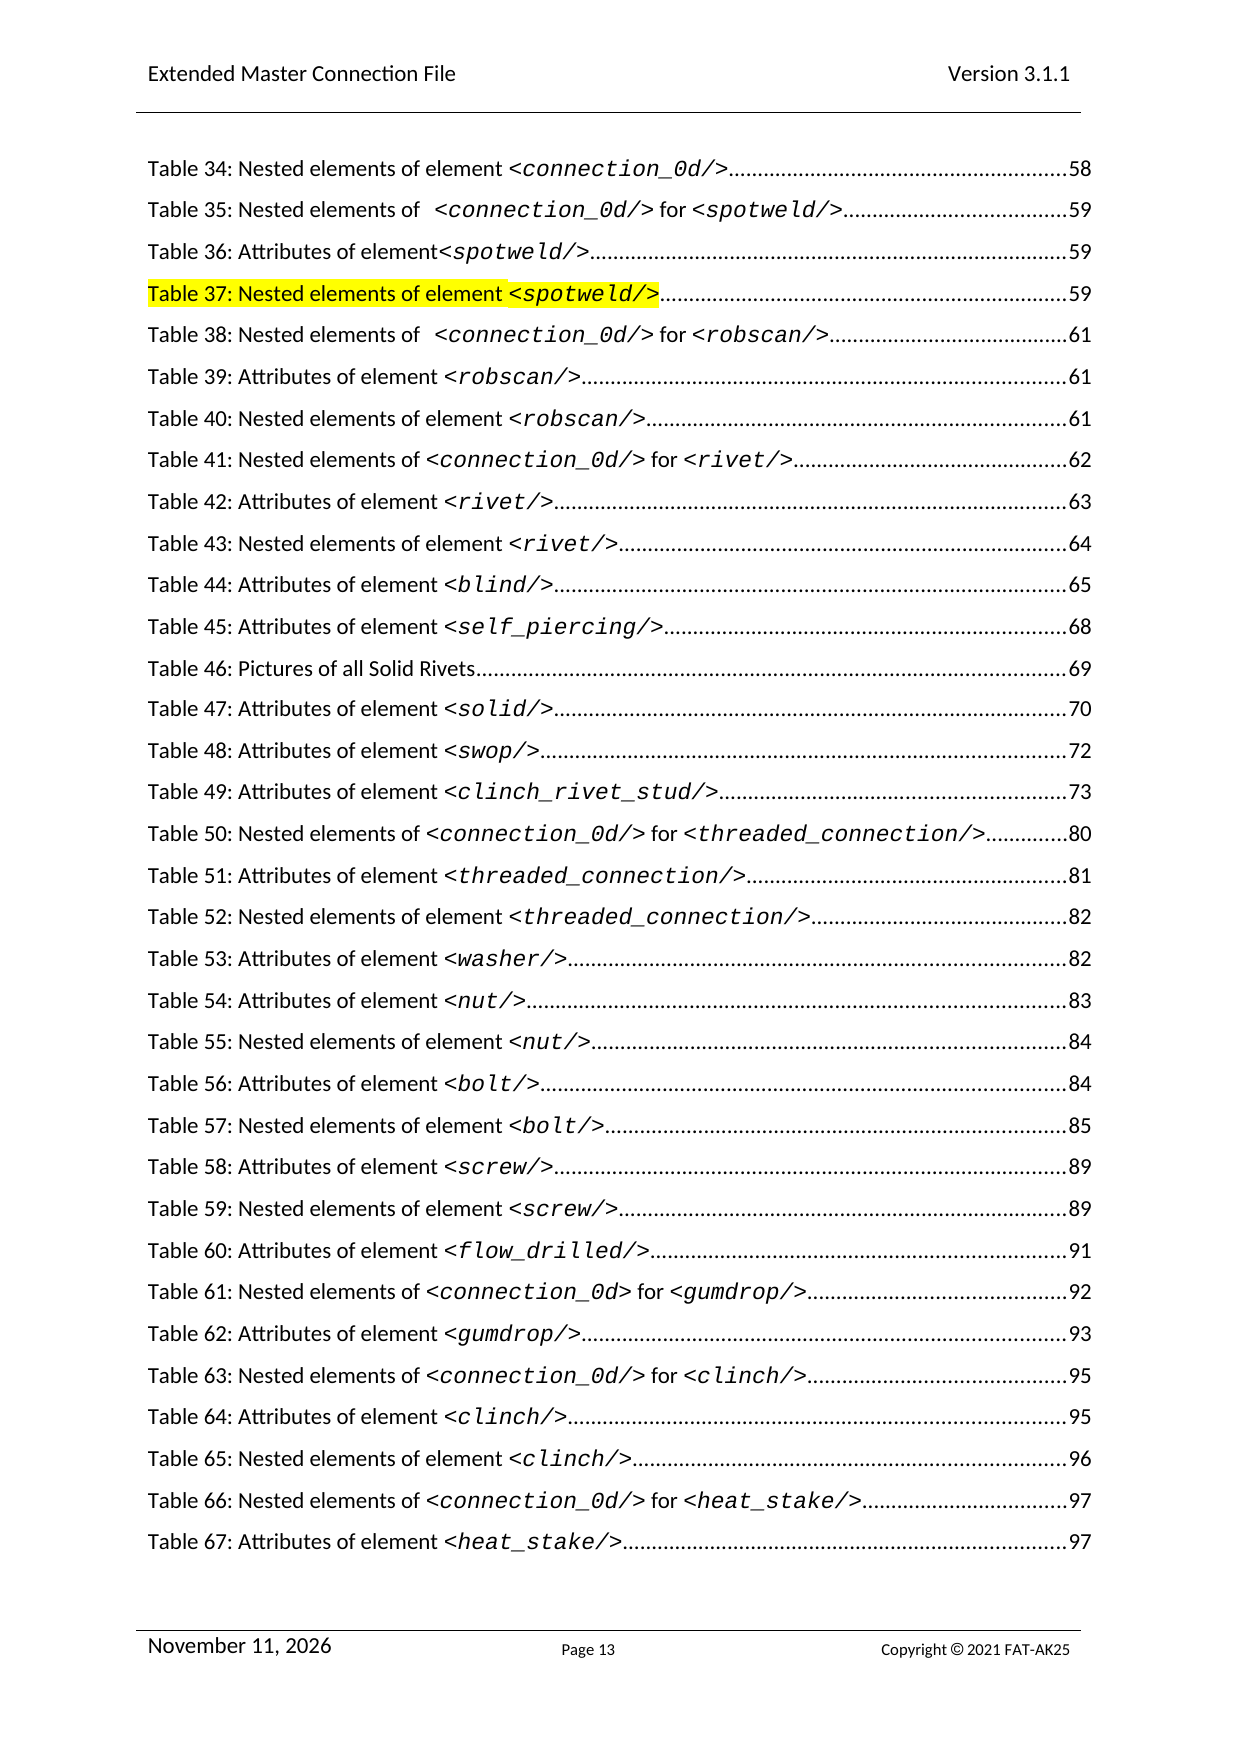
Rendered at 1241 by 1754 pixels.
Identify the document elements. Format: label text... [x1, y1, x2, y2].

text Table 39: Attributes of element <robscan/> 61 [148, 362, 1092, 391]
text Table 57: Nested elements of element <bolt/> 85 [148, 1111, 1092, 1140]
text Table 53: Attributes of element <washer/> 82 [148, 944, 1092, 973]
text Table 52: Nested elements of element <threaded_connection/> 82 [148, 902, 1092, 932]
text Table 66: Nested elements of <connection_0d/> for <heat_stake/> 97 [148, 1486, 1092, 1515]
text Table 56: Attributes of element <bolt/> 84 [148, 1069, 1092, 1098]
text Table 61: Nested elements of <connection_0d> for <gumdrop/> 92 [148, 1277, 1092, 1307]
text Table 36: Attributes of element<spotweld/> 59 [148, 237, 1092, 266]
text Table 48: Attributes of element <swop/> 72 [148, 736, 1092, 765]
text Table 35: Nested elements of <connection_0d/> for <spotweld/> 59 [148, 195, 1092, 224]
text Table 40: Nested elements of element <robscan/> 61 [148, 404, 1092, 433]
text Table 43: Nested elements of element <rivet/> 64 [148, 529, 1092, 558]
text Table 67: Attributes of element <heat_stake/> 97 [148, 1527, 1092, 1557]
text Table 44: Attributes of element <blind/> 65 [148, 570, 1092, 599]
text Table 62: Attributes of element <gumdrop/> 93 [148, 1319, 1092, 1348]
text Table 59: Nested elements of element <screw/> 89 [148, 1194, 1092, 1223]
text Table 51: Attributes of element <threaded_connection/> 81 [148, 861, 1092, 890]
text Table 41: Nested elements of <connection_0d/> for <rivet/> 62 [148, 445, 1092, 474]
text Table 63: Nested elements of <connection_0d/> for <clinch/> 95 [148, 1361, 1092, 1390]
text Table 64: Attributes of element <clinch/> 95 [148, 1402, 1092, 1432]
text Table 60: Attributes of element <flow_drilled/> 91 [148, 1236, 1092, 1265]
text Table 65: Nested elements of element <clinch/> 96 [148, 1444, 1092, 1473]
text Table 54: Attributes of element <nut/> 83 [148, 986, 1092, 1015]
text Table 42: Attributes of element <rivet/> 63 [148, 487, 1092, 516]
text Table 45: Attributes of element <self_piercing/> 68 [148, 612, 1092, 641]
text Table 37: Nested elements of element <spotweld/> 59 [508, 279, 1092, 308]
text Table 49: Attributes of element <clinch_rivet_stud/> 73 [148, 777, 1092, 807]
text Table 47: Attributes of element <solid/> 70 [148, 694, 1092, 723]
text Table 34: Nested elements of element <connection_0d/> 58 [148, 154, 1092, 183]
text Table 50: Nested elements of <connection_0d/> for <threaded_connection/> 80 [148, 819, 1092, 848]
text Table 58: Attributes of element <screw/> 89 [148, 1152, 1092, 1182]
text Table 55: Nested elements of element <nut/> 84 [148, 1027, 1092, 1057]
text Table 46: Pictures of all Solid Rivets 69 [148, 654, 1092, 682]
text Table 38: Nested elements of <connection_0d/> for <robscan/> 61 [148, 320, 1092, 349]
